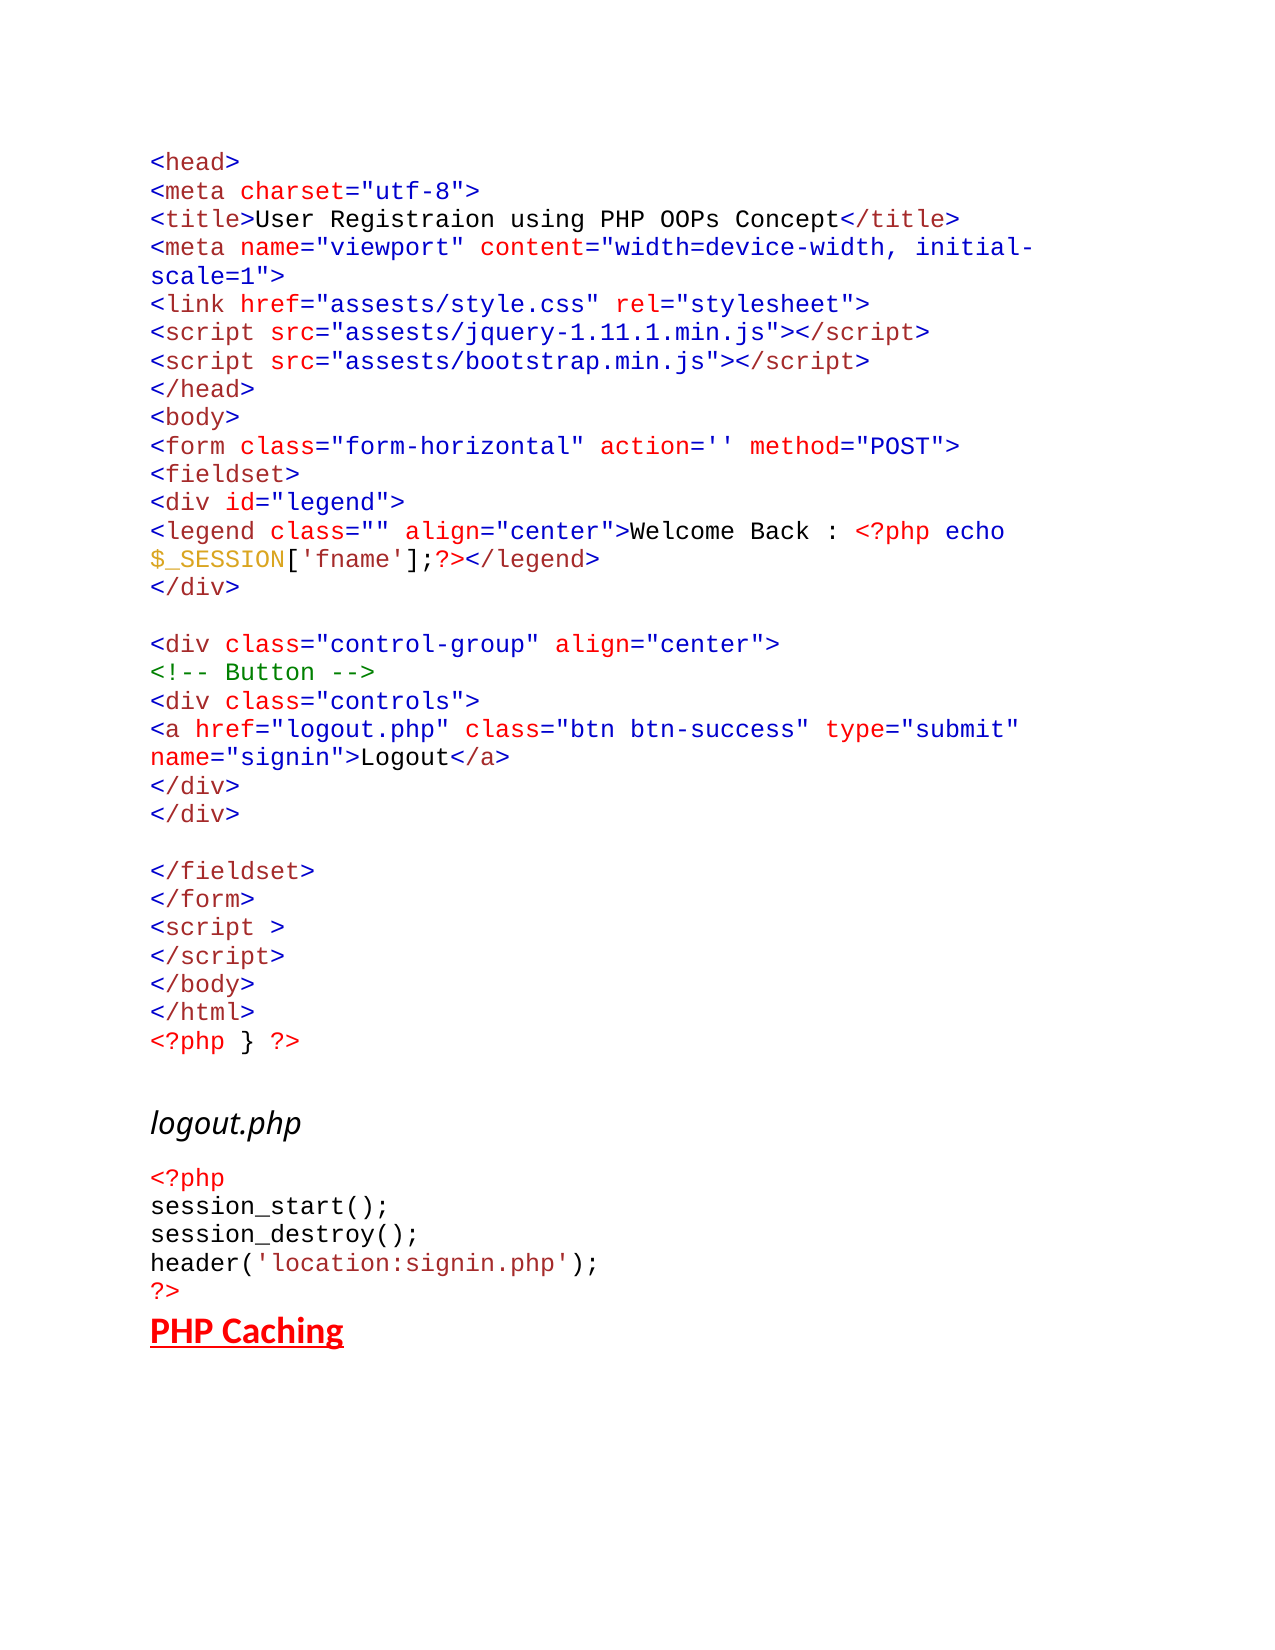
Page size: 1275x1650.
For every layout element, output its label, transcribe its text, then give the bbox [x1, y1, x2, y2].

text </body> [150, 972, 1125, 1000]
text <head> [150, 150, 1125, 178]
text </head> [150, 377, 1125, 405]
text <title>User Registraion using PHP OOPs Concept</title> [150, 207, 1125, 235]
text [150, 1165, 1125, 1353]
text </fieldset> [150, 858, 1125, 887]
text <meta charset="utf-8"> [150, 178, 1125, 207]
text <div id="legend"> [150, 490, 1125, 518]
text <?php } ?> [150, 1028, 1125, 1057]
text <a href="logout.php" class="btn btn-success" type="submit" name="signin">Logout</a> [150, 717, 1125, 773]
text <!-- Button --> [150, 660, 1125, 688]
text <link href="assests/style.css" rel="stylesheet"> [150, 292, 1125, 320]
text <div class="control-group" align="center"> [150, 632, 1125, 660]
text </div> [150, 773, 1125, 802]
text </div> [150, 575, 1125, 603]
text </form> [150, 887, 1125, 915]
text <legend class="" align="center">Welcome Back : <?php echo $_SESSION['fname'];?></legend> [150, 518, 1125, 575]
text <form class="form-horizontal" action='' method="POST"> [150, 433, 1125, 462]
text <script > [150, 915, 1125, 943]
text <body> [150, 405, 1125, 433]
text </div> [150, 802, 1125, 830]
text <div class="controls"> [150, 688, 1125, 717]
text <script src="assests/jquery-1.11.1.min.js"></script> [150, 320, 1125, 348]
text </script> [150, 943, 1125, 972]
text <script src="assests/bootstrap.min.js"></script> [150, 348, 1125, 377]
text <meta name="viewport" content="width=device-width, initial-scale=1"> [150, 235, 1125, 292]
text <fieldset> [150, 462, 1125, 490]
text </html> [150, 1000, 1125, 1028]
subtitle logout.php [150, 1101, 1125, 1143]
